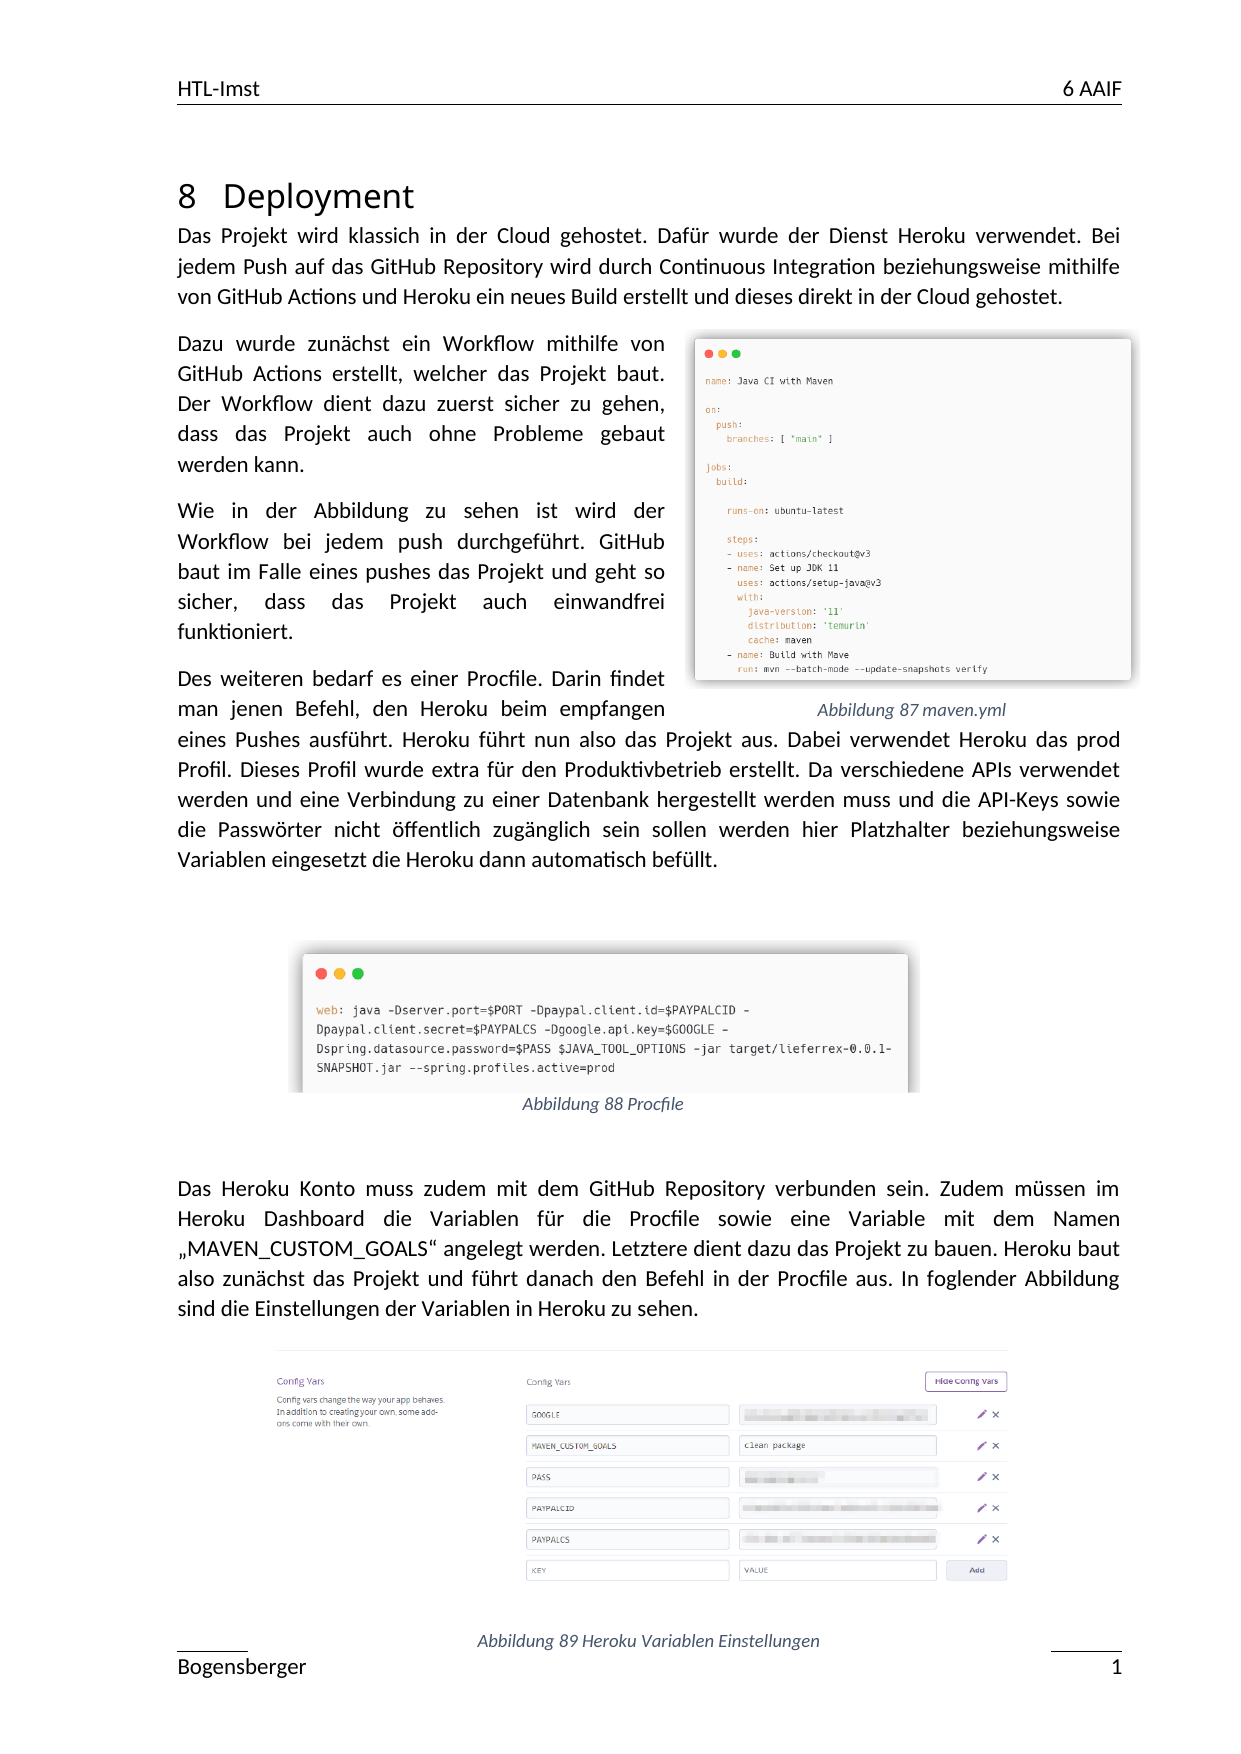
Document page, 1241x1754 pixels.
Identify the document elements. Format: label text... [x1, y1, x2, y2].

text Wie in der Abbildung zu sehen ist wird der Workflow bei jedem push durchgeführt. GitHub baut im Falle eines pushes das Projekt und geht so sicher, dass das Projekt auch einwandfrei funktioniert. [177, 497, 684, 646]
text Des weiteren bedarf es einer Procfile. Darin findet man jenen Befehl, den Heroku beim empfangen eines Pushes ausführt. Heroku führt nun also das Projekt aus. Dabei verwendet Heroku das prod Profil. Dieses Profil wurde extra für den Produktivbetrieb erstellt. Da verschiedene APIs verwendet werden und eine Verbindung zu einer Datenbank hergestellt werden muss und die API-Keys sowie die Passwörter nicht öffentlich zugänglich sein sollen werden hier Platzhalter beziehungsweise Variablen eingesetzt die Heroku dann automatisch befüllt. [177, 664, 1122, 874]
picture [684, 329, 1141, 689]
picture [248, 1342, 1052, 1620]
text Dazu wurde zunächst ein Workflow mithilfe von GitHub Actions erstellt, welcher das Projekt baut. Der Workflow dient dazu zuerst sicher zu gehen, dass das Projekt auch ohne Probleme gebaut werden kann. [177, 329, 684, 478]
picture [288, 940, 921, 1092]
subtitle Deployment [177, 173, 1122, 218]
text Das Heroku Konto muss zudem mit dem GitHub Repository verbunden sein. Zudem müssen im Heroku Dashboard die Variablen für die Procfile sowie eine Variable mit dem Namen „MAVEN_CUSTOM_GOALS“ angelegt werden. Letztere dient dazu das Projekt zu bauen. Heroku baut also zunächst das Projekt und führt danach den Befehl in der Procfile aus. In foglender Abbildung sind die Einstellungen der Variablen in Heroku zu sehen. [177, 1174, 1122, 1323]
text Das Projekt wird klassich in der Cloud gehostet. Dafür wurde der Dienst Heroku verwendet. Bei jedem Push auf das GitHub Repository wird durch Continuous Integration beziehungsweise mithilfe von GitHub Actions und Heroku ein neues Build erstellt und dieses direkt in der Cloud gehostet. [177, 222, 1122, 310]
